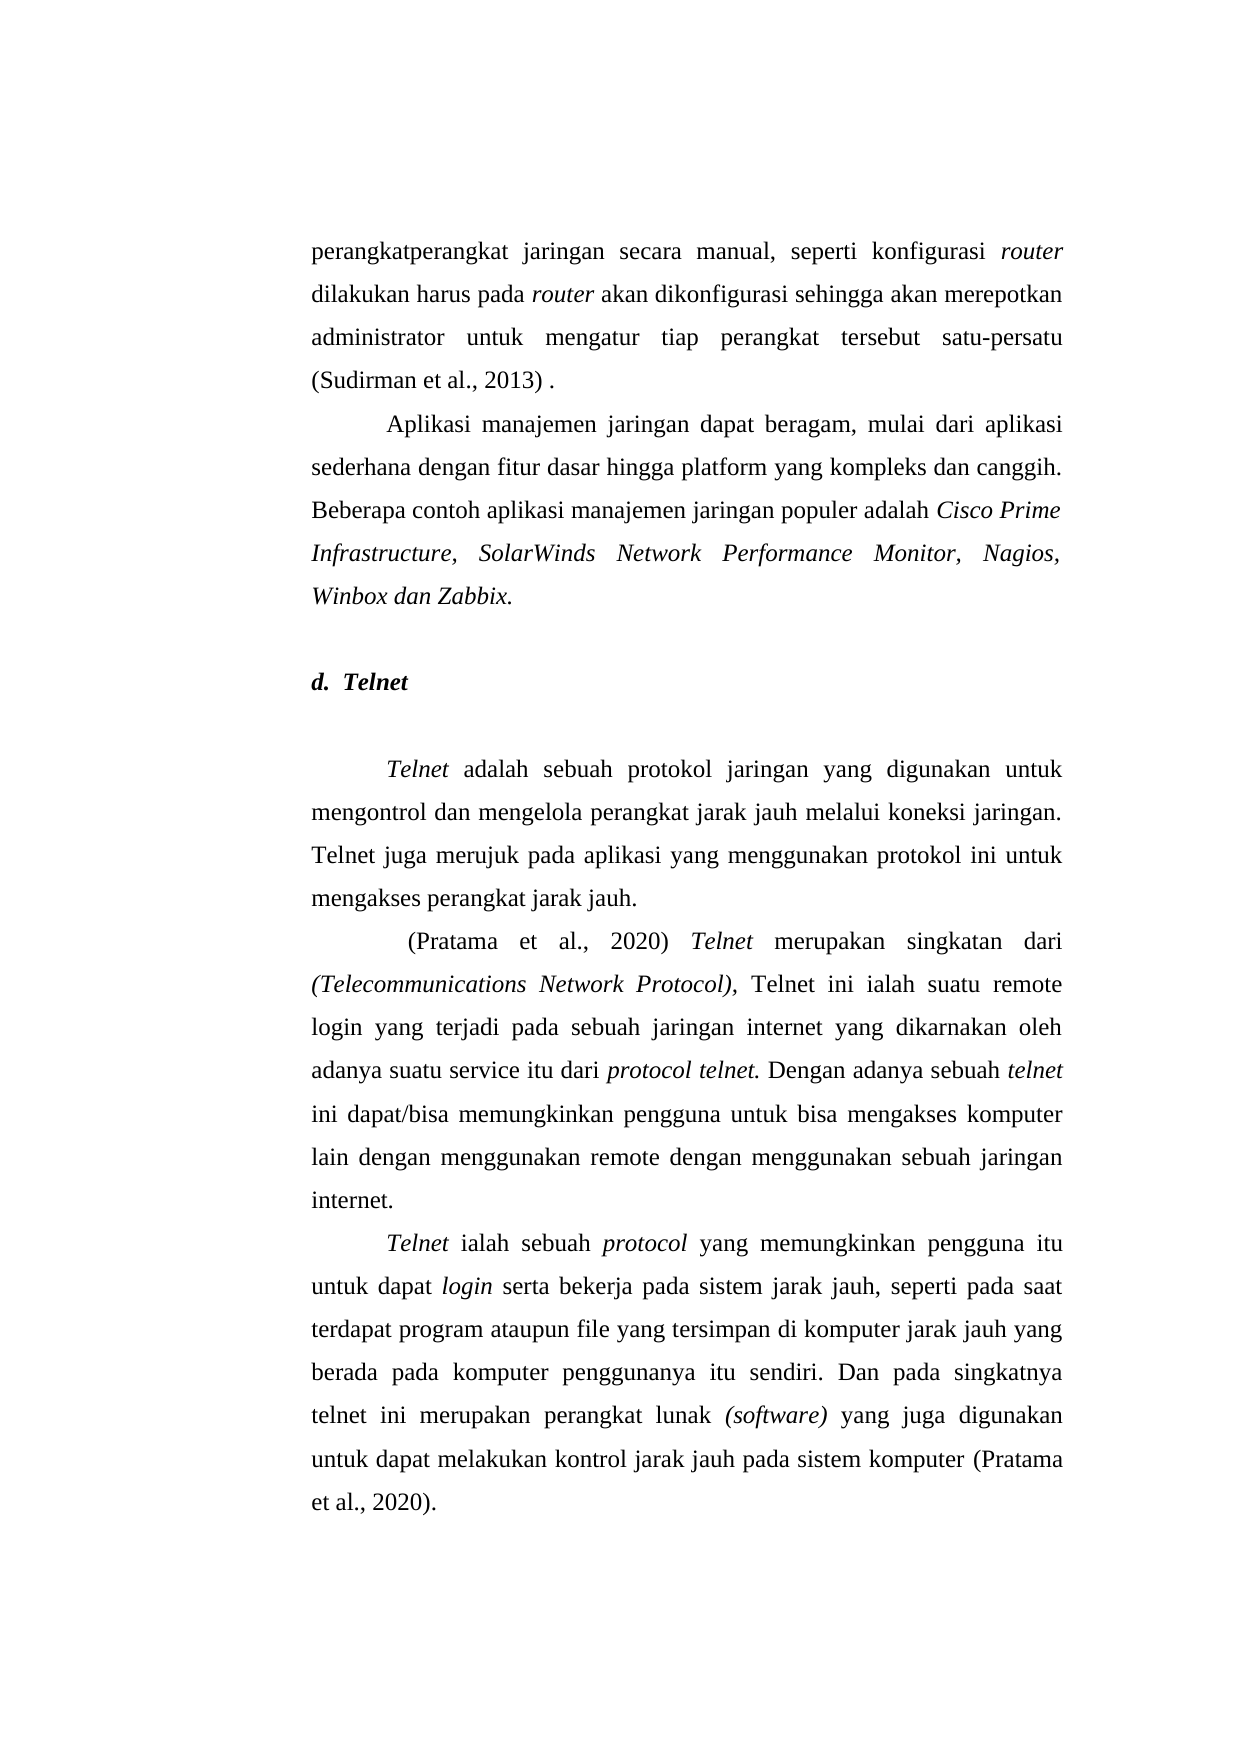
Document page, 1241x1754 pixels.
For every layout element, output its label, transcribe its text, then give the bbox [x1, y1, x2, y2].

text Telnet adalah sebuah protokol jaringan yang digunakan untuk mengontrol dan mengelola perangkat jarak jauh melalui koneksi jaringan. Telnet juga merujuk pada aplikasi yang menggunakan protokol ini untuk mengakses perangkat jarak jauh. [311, 754, 1063, 912]
text Aplikasi manajemen jaringan dapat beragam, mulai dari aplikasi sederhana dengan fitur dasar hingga platform yang kompleks dan canggih. Beberapa contoh aplikasi manajemen jaringan populer adalah Cisco Prime Infrastructure, SolarWinds Network Performance Monitor, Nagios, Winbox dan Zabbix. [311, 409, 1063, 610]
text d. Telnet [236, 667, 1063, 696]
text Telnet ialah sebuah protocol yang memungkinkan pengguna itu untuk dapat login serta bekerja pada sistem jarak jauh, seperti pada saat terdapat program ataupun file yang tersimpan di komputer jarak jauh yang berada pada komputer penggunanya itu sendiri. Dan pada singkatnya telnet ini merupakan perangkat lunak (software) yang juga digunakan untuk dapat melakukan kontrol jarak jauh pada sistem komputer (Pratama et al., 2020). [311, 1228, 1063, 1516]
text (Pratama et al., 2020) Telnet merupakan singkatan dari (Telecommunications Network Protocol), Telnet ini ialah suatu remote login yang terjadi pada sebuah jaringan internet yang dikarnakan oleh adanya suatu service itu dari protocol telnet. Dengan adanya sebuah telnet ini dapat/bisa memungkinkan pengguna untuk bisa mengakses komputer lain dengan menggunakan remote dengan menggunakan sebuah jaringan internet. [311, 926, 1063, 1214]
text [311, 236, 1063, 394]
